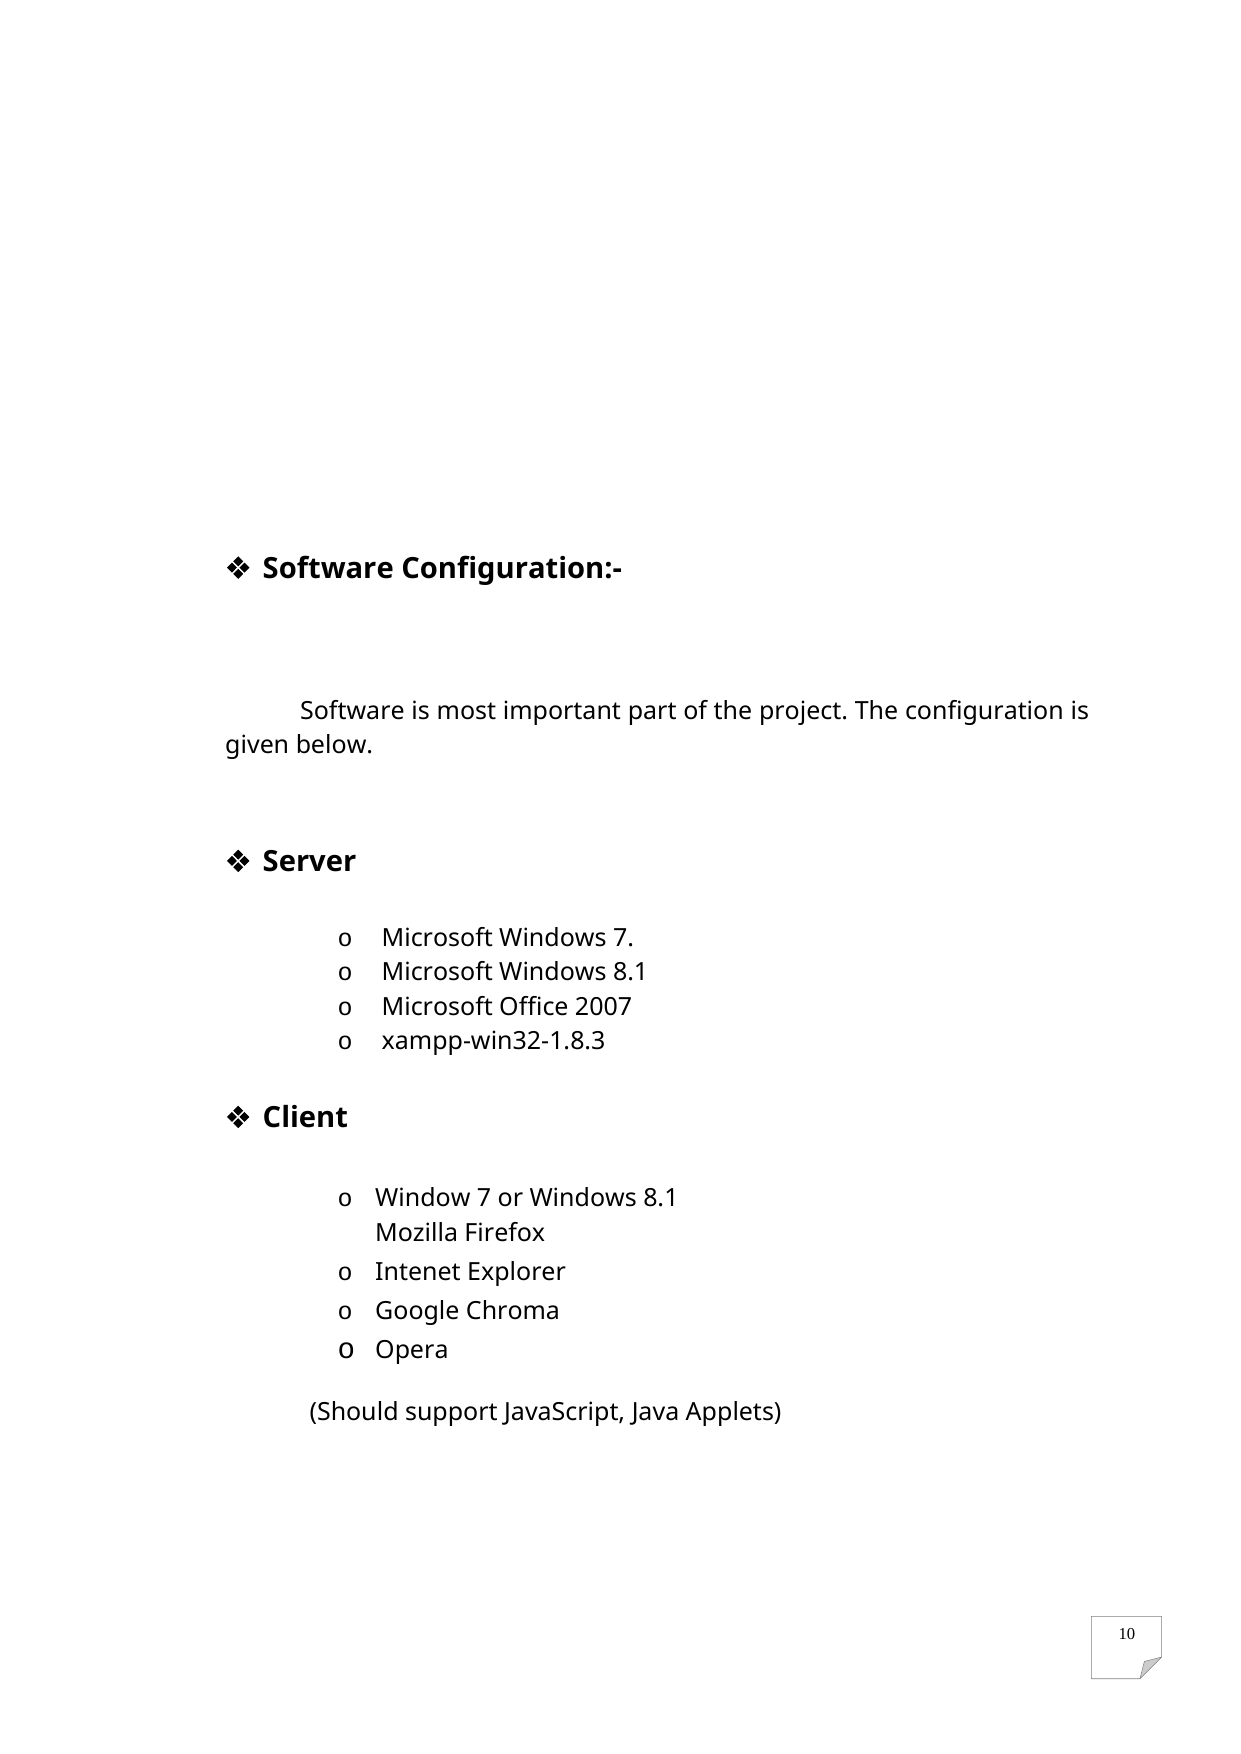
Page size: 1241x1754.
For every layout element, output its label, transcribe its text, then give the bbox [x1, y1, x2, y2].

list Intenet Explorer [337, 1253, 1090, 1288]
list Software Configuration:- [225, 547, 1090, 587]
list Server [225, 840, 1090, 880]
list Microsoft Windows 7. [337, 919, 1090, 954]
list Opera [337, 1332, 1090, 1368]
subtitle Window 7 or Windows 8.1 [337, 1180, 1090, 1214]
list Microsoft Office 2007 [337, 988, 1090, 1022]
list Microsoft Windows 8.1 [337, 954, 1090, 988]
list xampp-win32-1.8.3 [337, 1022, 1090, 1057]
text (Should support JavaScript, Java Applets) [150, 1394, 1090, 1428]
text Software is most important part of the project. The configuration is given below. [225, 693, 1090, 761]
list Mozilla Firefox [375, 1214, 1090, 1248]
list Client [225, 1096, 1090, 1136]
list Google Chroma [337, 1293, 1090, 1327]
